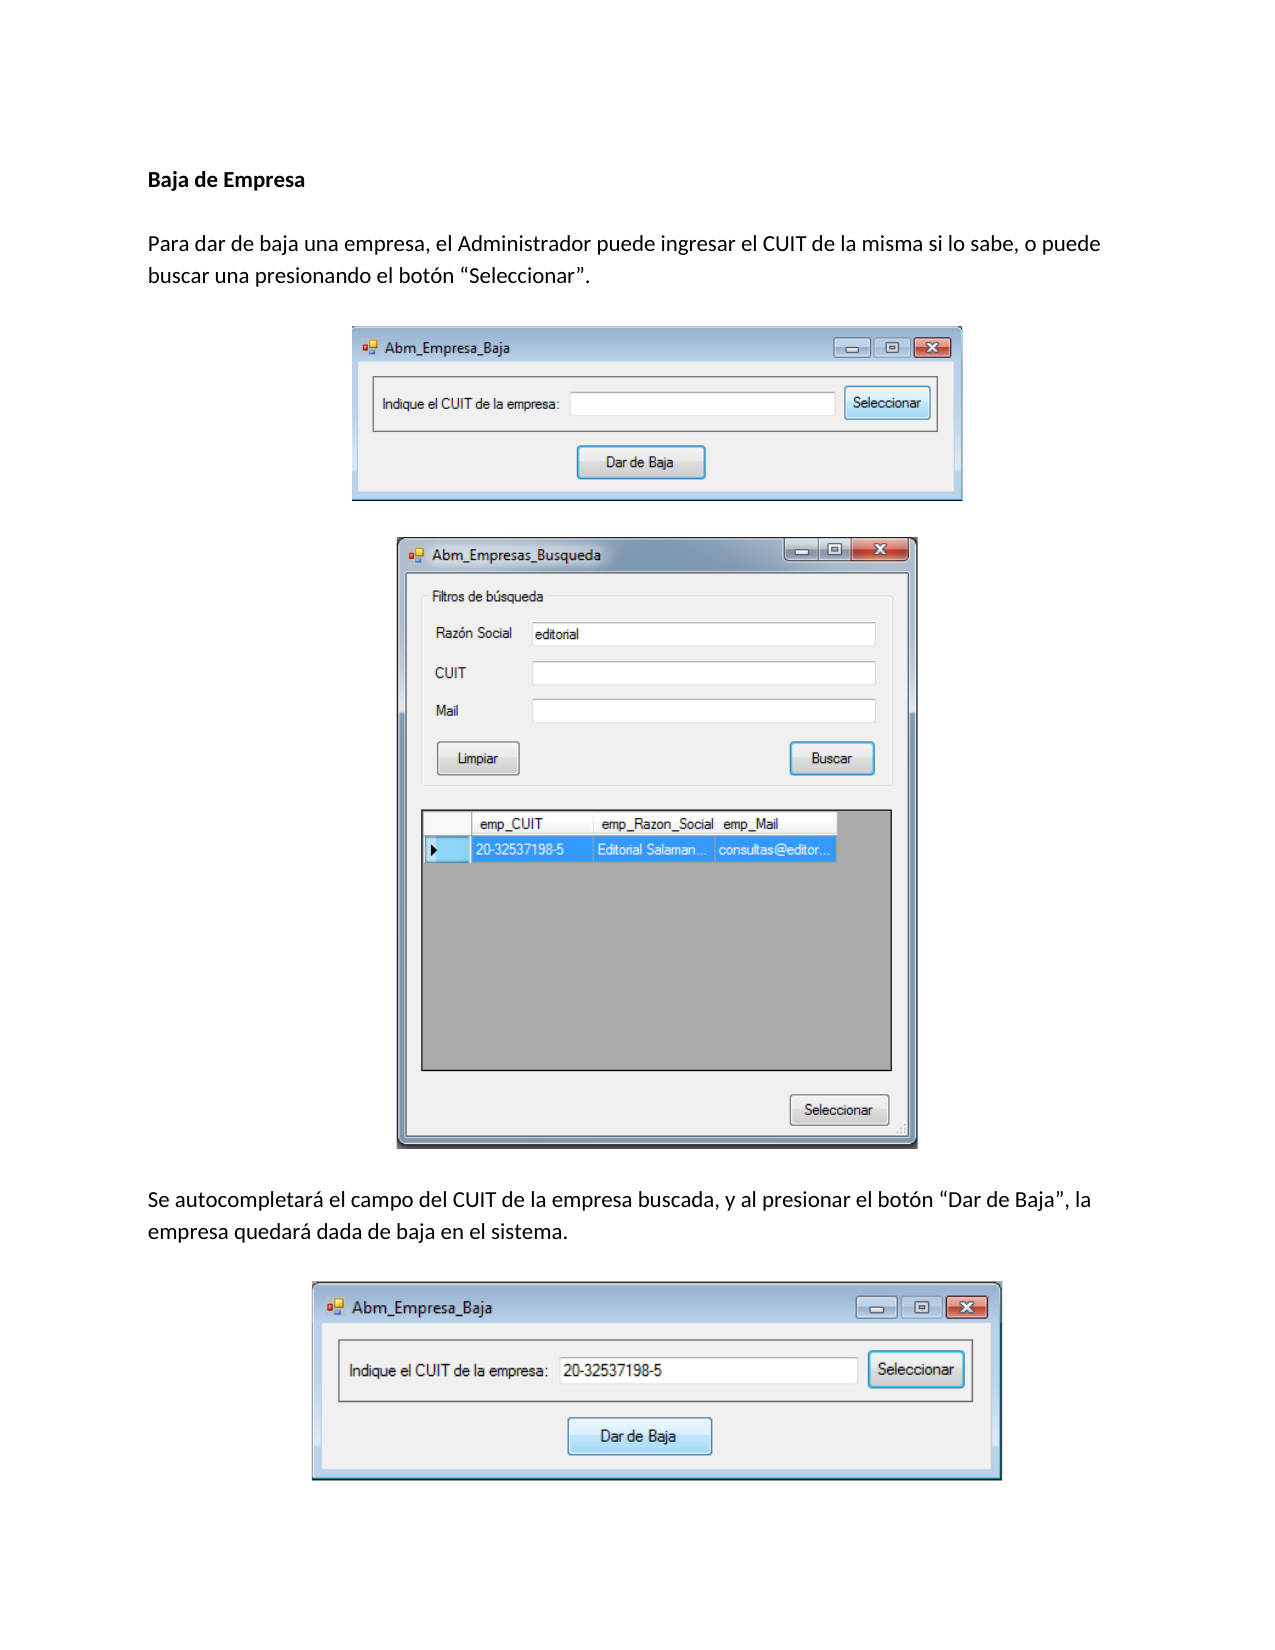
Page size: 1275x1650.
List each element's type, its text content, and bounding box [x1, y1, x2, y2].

text Para dar de baja una empresa, el Administrador puede ingresar el CUIT de la misma si lo sabe, o puede buscar una presionando el botón “Seleccionar”. [148, 229, 1167, 290]
picture [352, 326, 963, 501]
text Se autocompletará el campo del CUIT de la empresa buscada, y al presionar el botón “Dar de Baja”, la empresa quedará dada de baja en el sistema. [148, 1185, 1167, 1245]
picture [311, 1281, 1003, 1481]
picture [396, 537, 918, 1149]
text Baja de Empresa [148, 165, 1167, 193]
